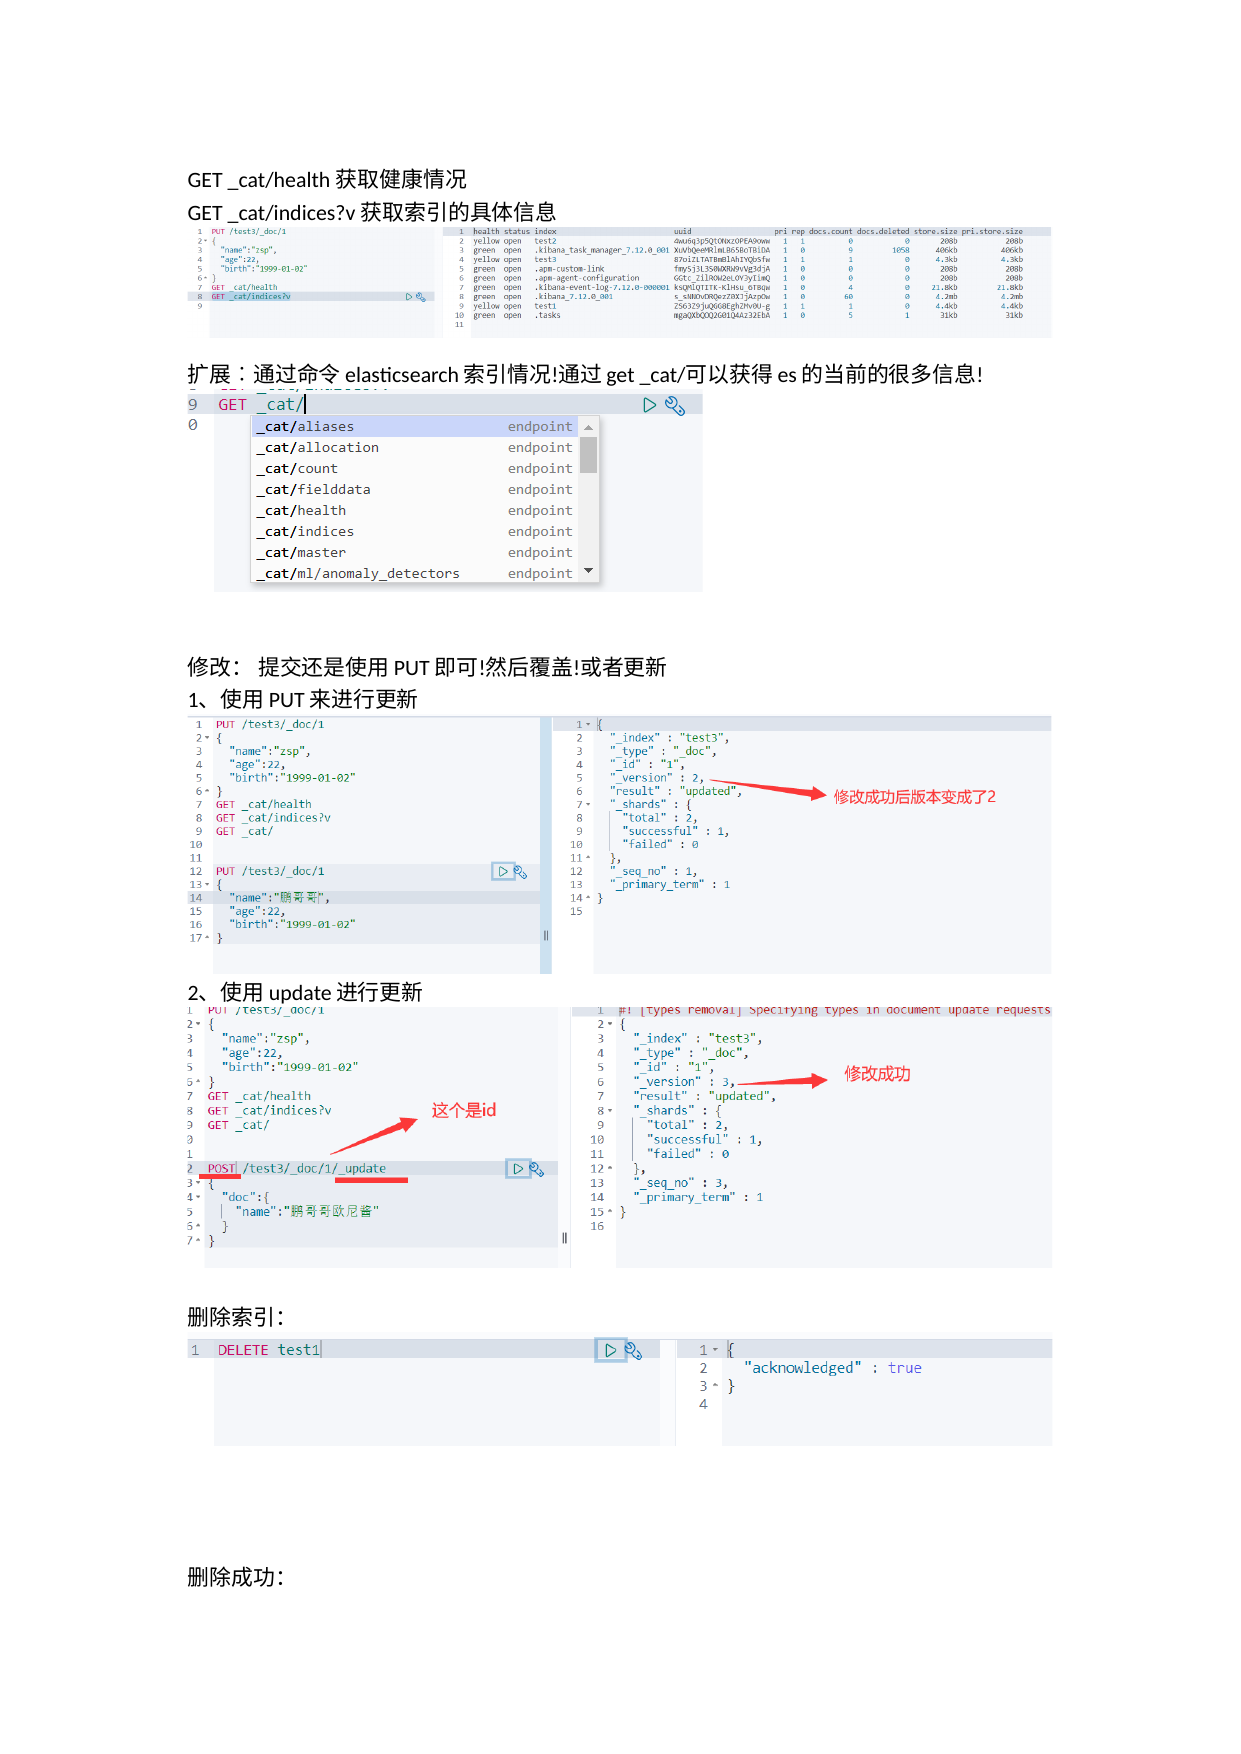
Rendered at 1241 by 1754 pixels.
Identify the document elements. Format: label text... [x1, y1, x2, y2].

list GET _cat/health 获取健康情况 [187, 162, 1053, 194]
picture [187, 1332, 1053, 1446]
picture [187, 714, 1052, 974]
list 删除成功： [187, 1559, 1053, 1592]
list GET _cat/indices?v 获取索引的具体信息 [187, 194, 1053, 227]
picture [187, 227, 1053, 338]
list 扩展︰通过命令elasticsearch索引情况!通过get _cat/可以获得es的当前的很多信息! [187, 357, 1053, 389]
list 使用update进行更新 [187, 974, 1053, 1007]
picture [187, 1007, 1053, 1268]
list 删除索引： [187, 1299, 1053, 1332]
picture [187, 389, 703, 592]
list 修改： 提交还是使用PUT 即可!然后覆盖!或者更新 [187, 649, 1053, 682]
list 1、使用PUT来进行更新 [187, 682, 1053, 714]
